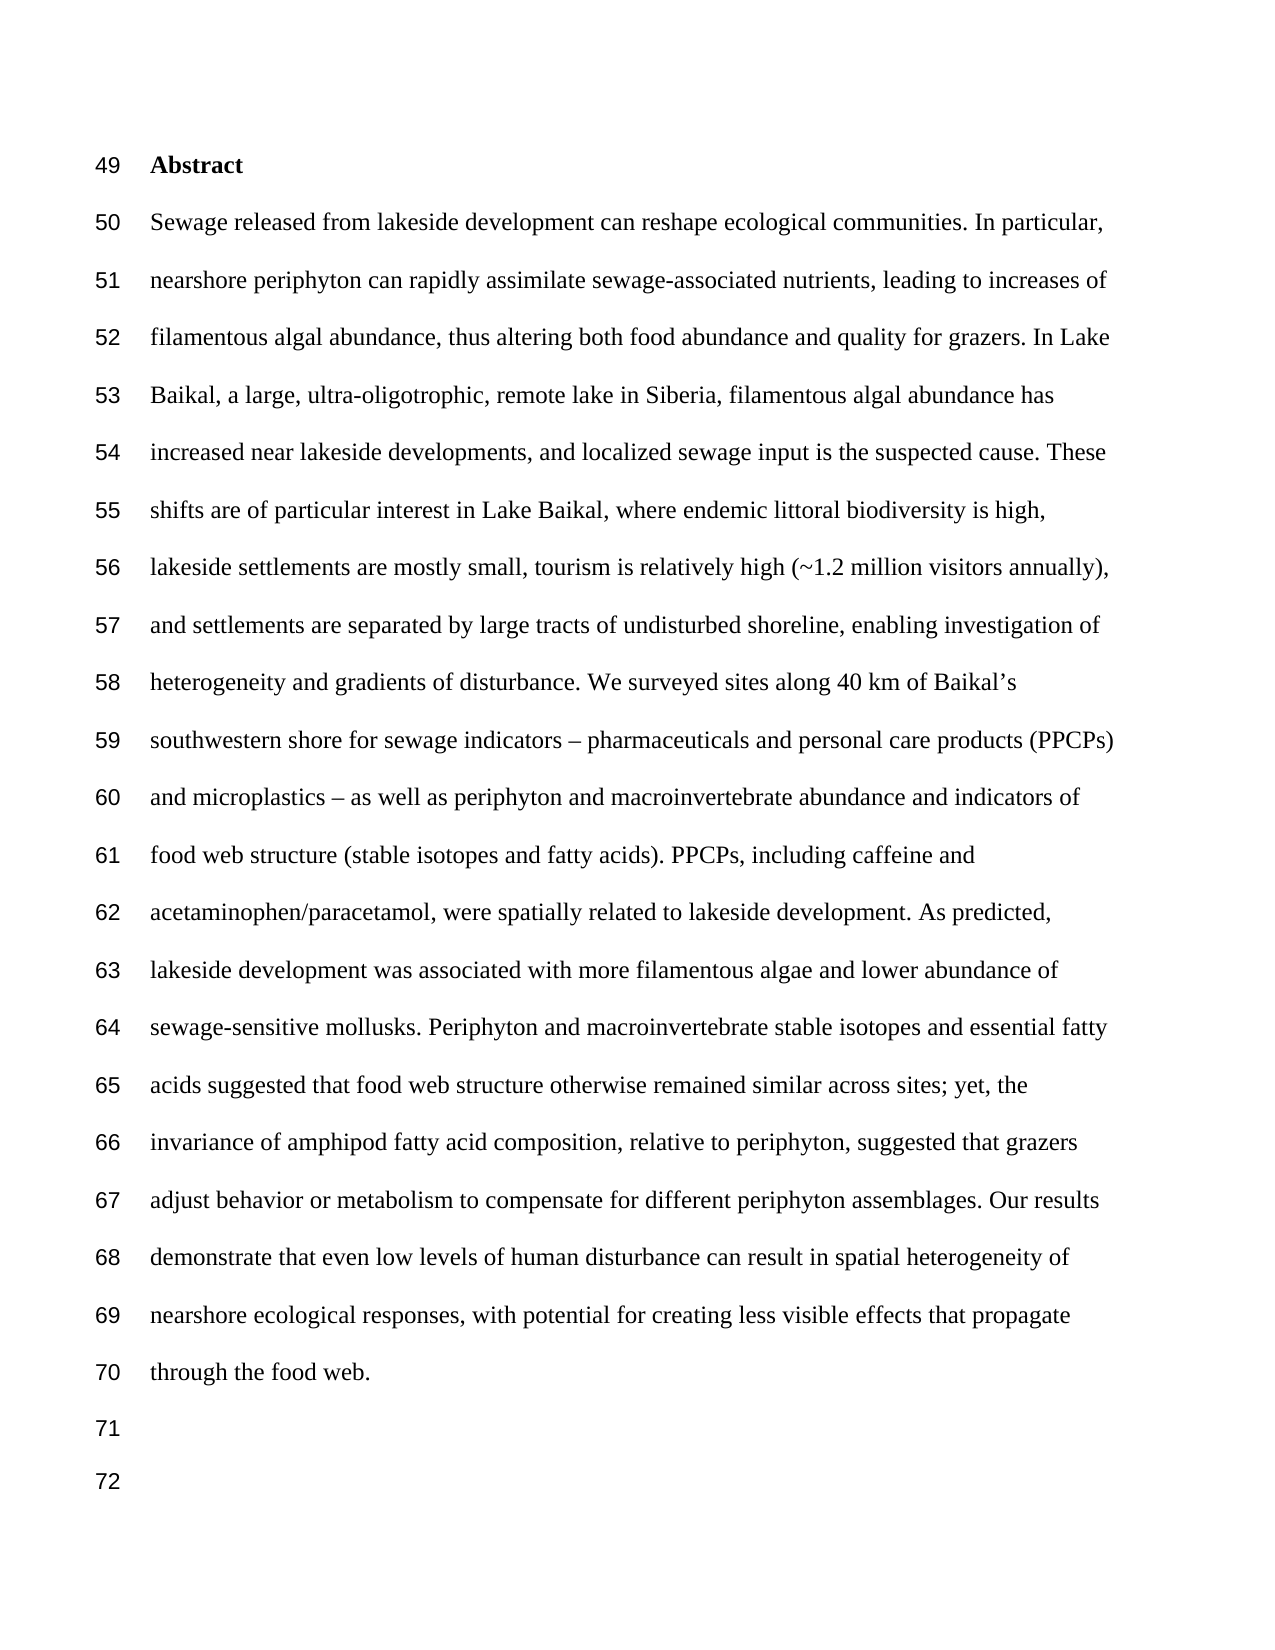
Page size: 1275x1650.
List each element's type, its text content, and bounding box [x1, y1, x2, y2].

text Abstract [150, 150, 1125, 179]
text Sewage released from lakeside development can reshape ecological communities. In particular, nearshore periphyton can rapidly assimilate sewage-associated nutrients, leading to increases of filamentous algal abundance, thus altering both food abundance and quality for grazers. In Lake Baikal, a large, ultra-oligotrophic, remote lake in Siberia, filamentous algal abundance has increased near lakeside developments, and localized sewage input is the suspected cause. These shifts are of particular interest in Lake Baikal, where endemic littoral biodiversity is high, lakeside settlements are mostly small, tourism is relatively high (~1.2 million visitors annually), and settlements are separated by large tracts of undisturbed shoreline, enabling investigation of heterogeneity and gradients of disturbance. We surveyed sites along 40 km of Baikal’s southwestern shore for sewage indicators – pharmaceuticals and personal care products (PPCPs) and microplastics – as well as periphyton and macroinvertebrate abundance and indicators of food web structure (stable isotopes and fatty acids). PPCPs, including caffeine and acetaminophen/paracetamol, were spatially related to lakeside development. As predicted, lakeside development was associated with more filamentous algae and lower abundance of sewage-sensitive mollusks. Periphyton and macroinvertebrate stable isotopes and essential fatty acids suggested that food web structure otherwise remained similar across sites; yet, the invariance of amphipod fatty acid composition, relative to periphyton, suggested that grazers adjust behavior or metabolism to compensate for different periphyton assemblages. Our results demonstrate that even low levels of human disturbance can result in spatial heterogeneity of nearshore ecological responses, with potential for creating less visible effects that propagate through the food web. [150, 207, 1125, 1386]
